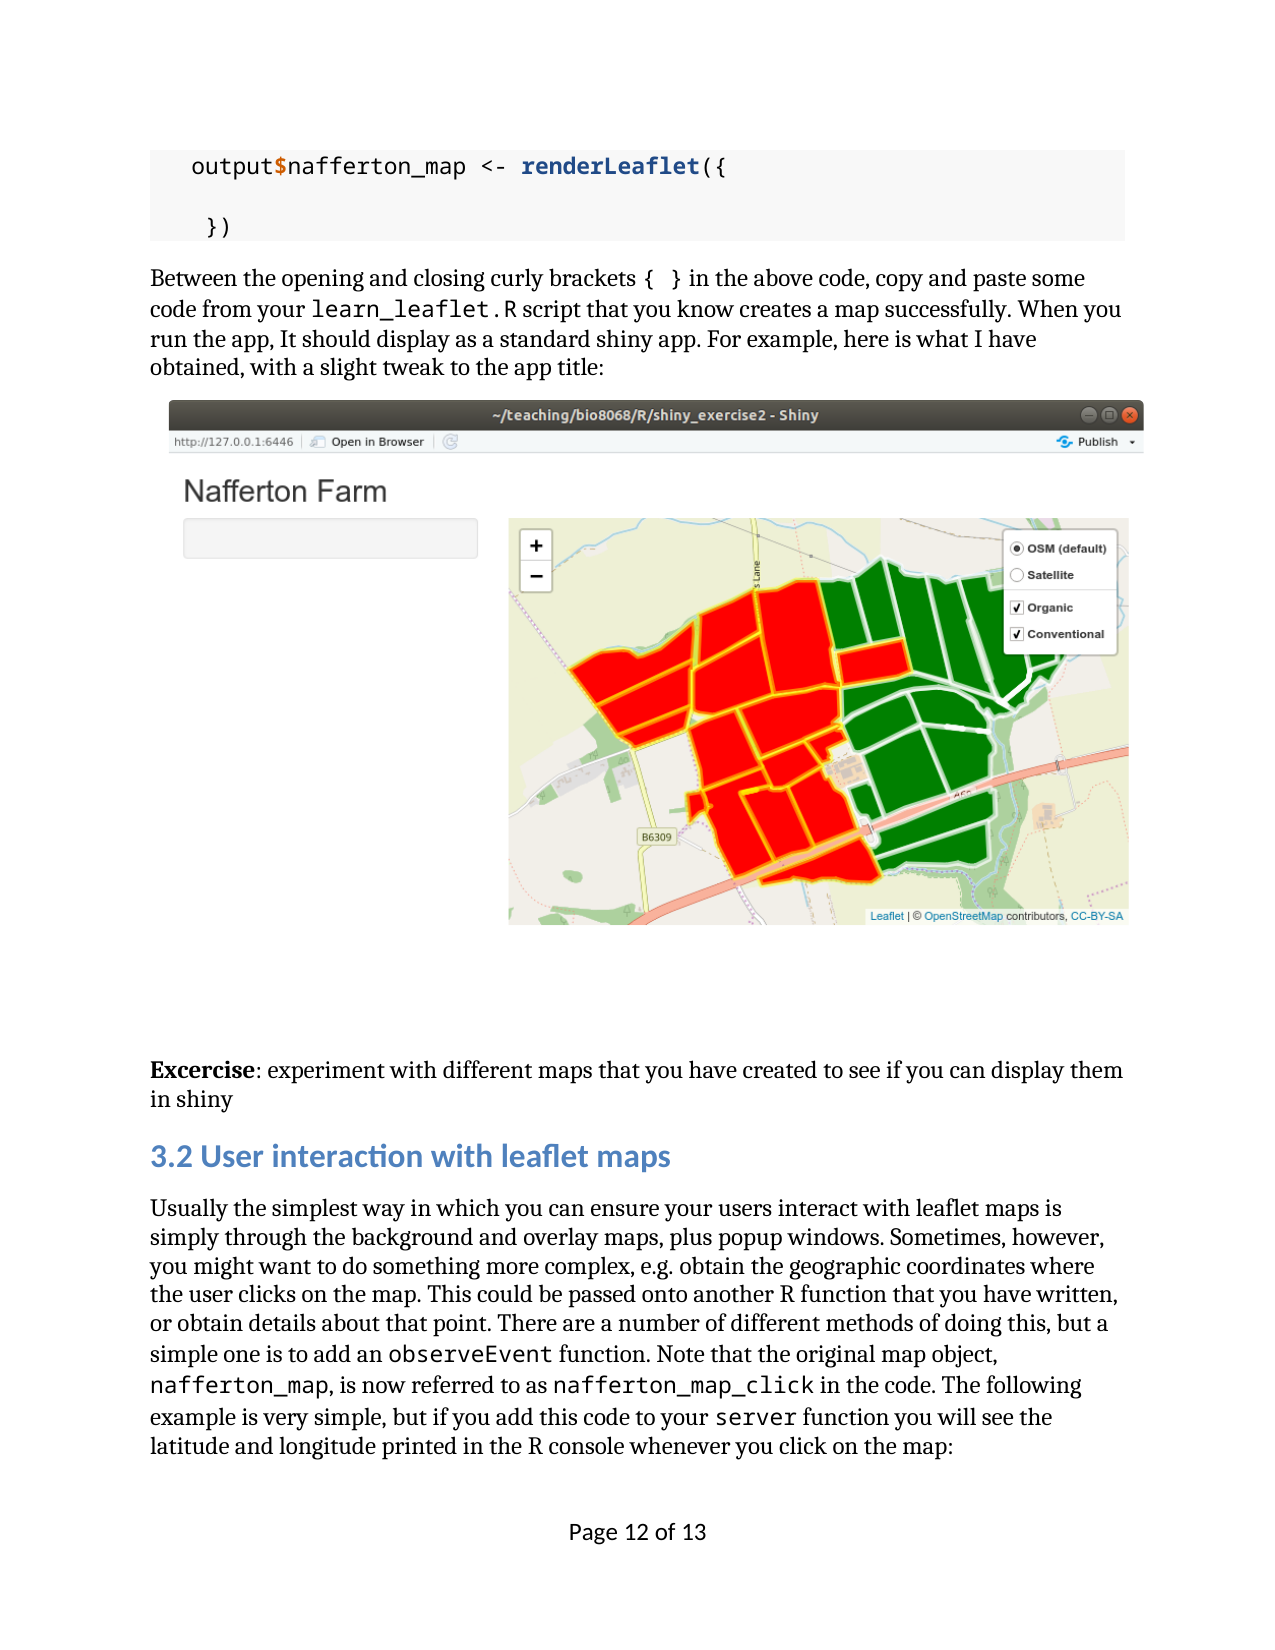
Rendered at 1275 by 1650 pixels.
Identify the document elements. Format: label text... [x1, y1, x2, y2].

picture [168, 400, 1144, 1038]
text Excercise: experiment with different maps that you have created to see if you can display them in shiny [150, 1056, 1125, 1114]
text output$nafferton_map <- renderLeaflet({ }) [150, 150, 1125, 241]
text Usually the simplest way in which you can ensure your users interact with leaflet maps is simply through the background and overlay maps, plus popup windows. Sometimes, however, you might want to do something more complex, e.g. obtain the geographic coordinates where the user clicks on the map. This could be passed onto another R function that you have written, or obtain details about that point. There are a number of different methods of doing this, but a simple one is to add an observeEvent function. Note that the original map object, nafferton_map, is now referred to as nafferton_map_click in the code. The following example is very simple, but if you add this code to your server function you will see the latitude and longitude printed in the R console whenever you click on the map: [150, 1194, 1125, 1460]
text Between the opening and closing curly brackets { } in the above code, copy and paste some code from your learn_leaflet.R script that you know creates a map successfully. When you run the app, It should display as a standard shiny app. For example, here is what I have obtained, with a slight tweak to the app title: [150, 262, 1125, 382]
subtitle 3.2 User interaction with leaflet maps [150, 1135, 1125, 1175]
